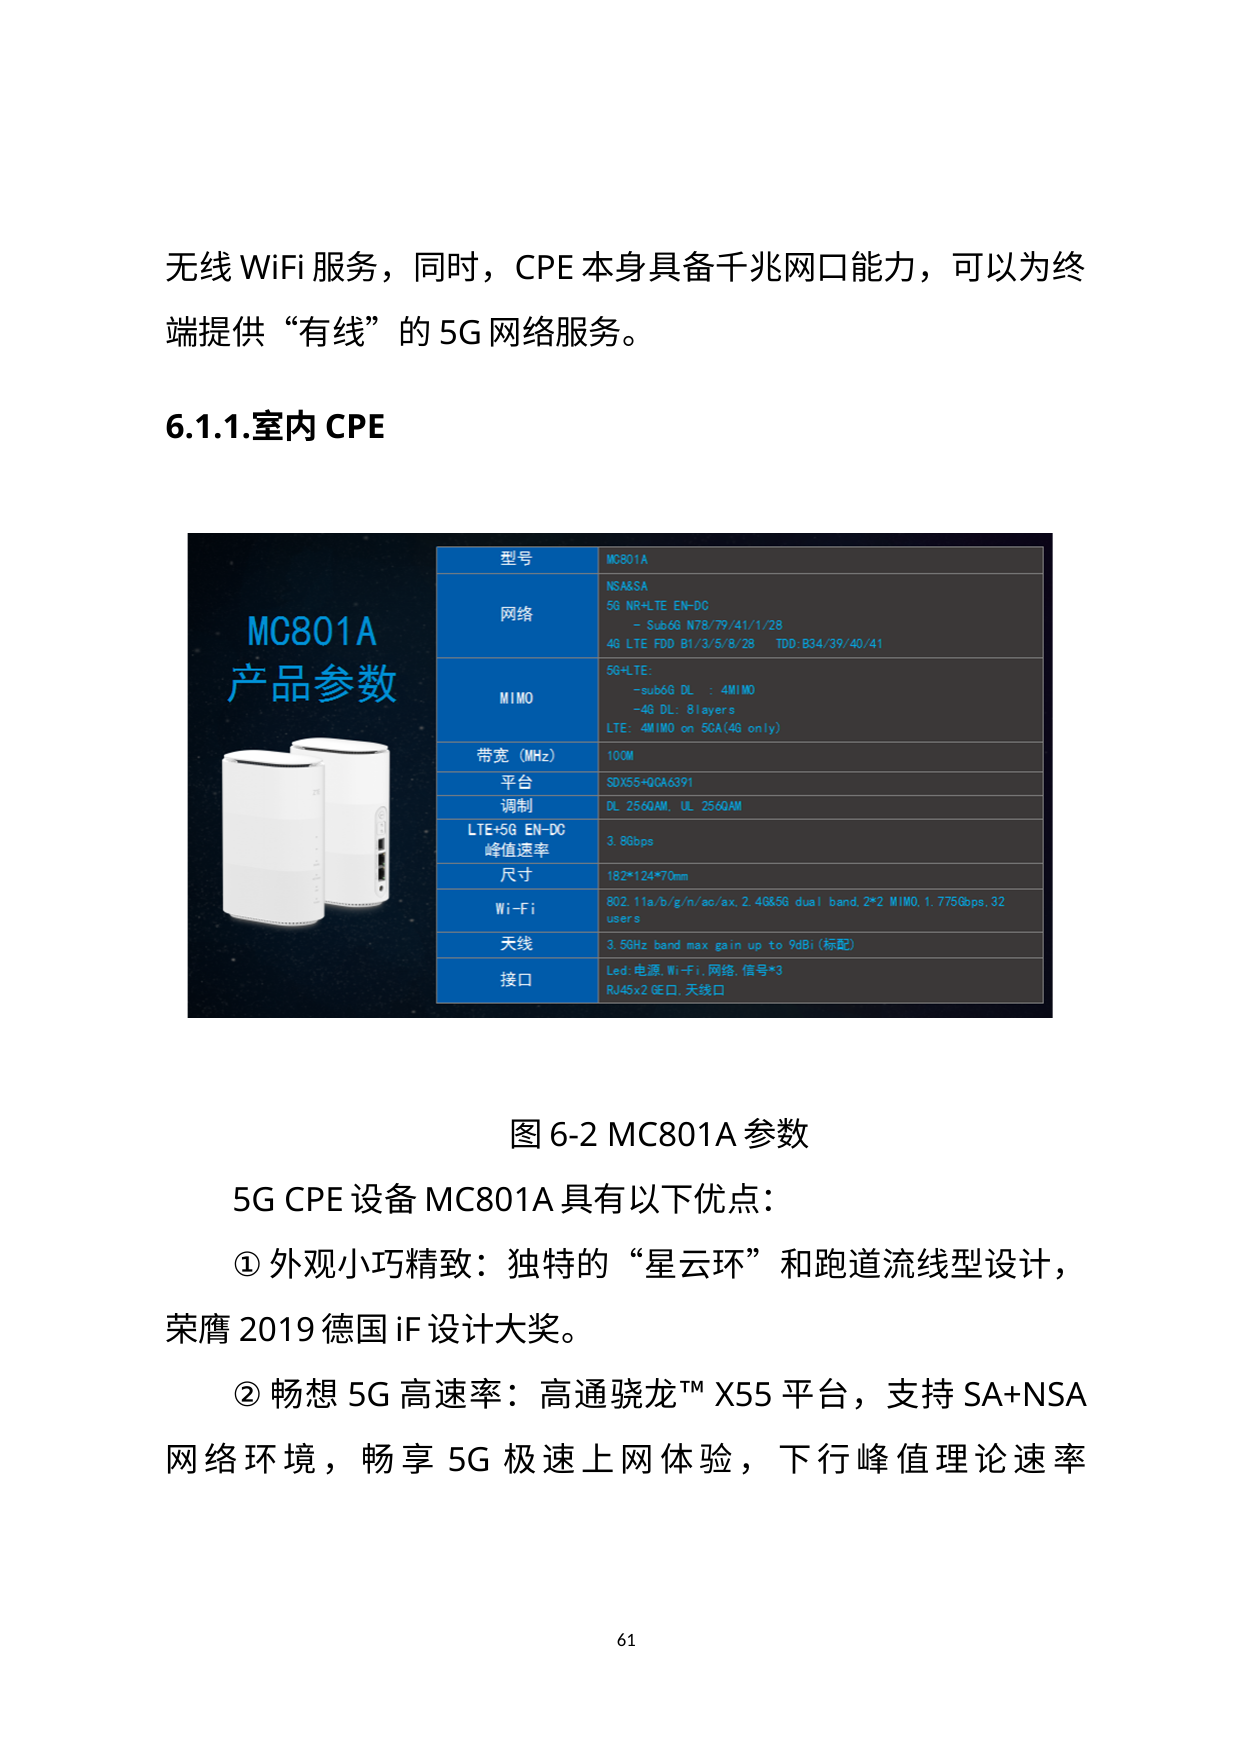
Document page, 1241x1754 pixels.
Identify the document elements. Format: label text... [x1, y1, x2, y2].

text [165, 233, 1087, 363]
picture [187, 533, 1053, 1018]
subtitle 6.1.1.室内CPE [165, 392, 1087, 457]
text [165, 1359, 1087, 1489]
text ①外观小巧精致：独特的“星云环”和跑道流线型设计，荣膺2019德国iF设计大奖。 [165, 1229, 1087, 1359]
text 5G CPE设备MC801A具有以下优点： [165, 1164, 1087, 1229]
